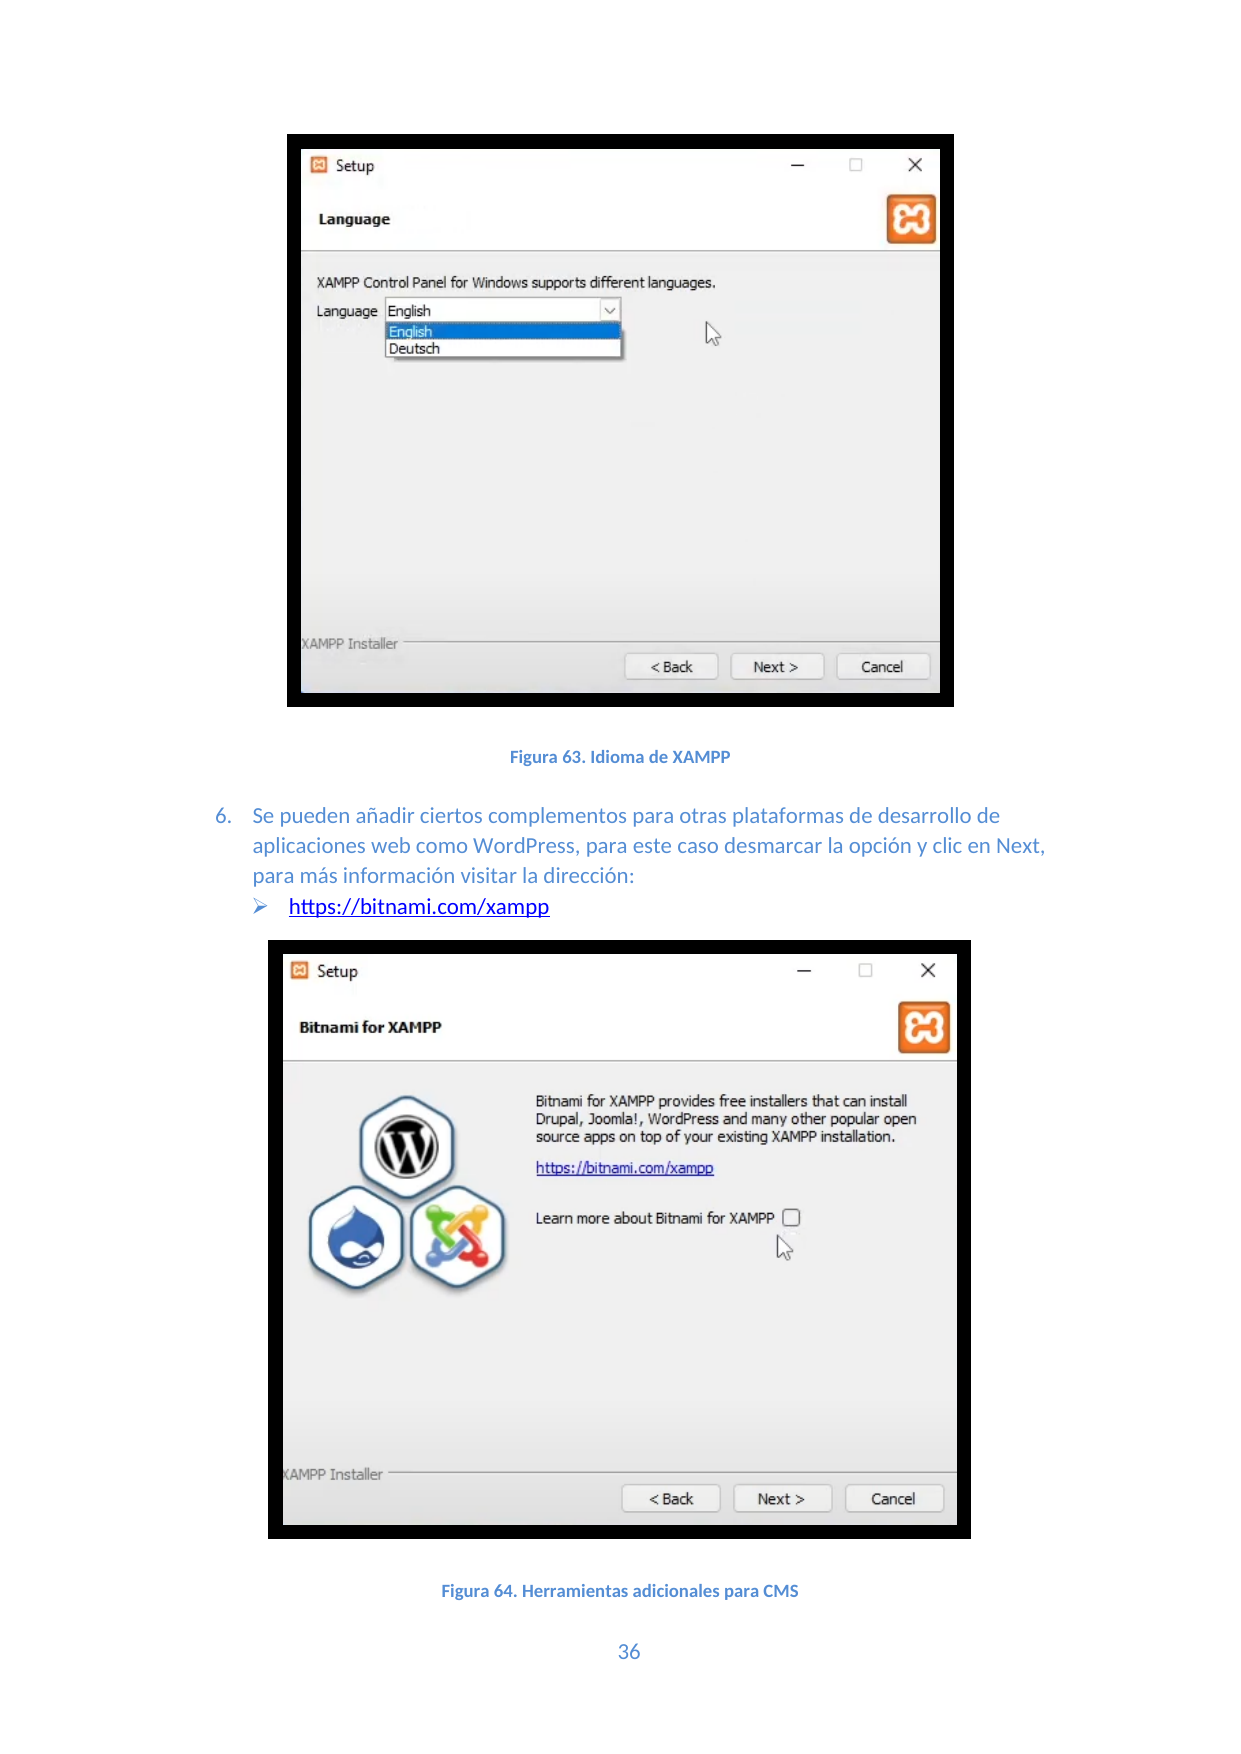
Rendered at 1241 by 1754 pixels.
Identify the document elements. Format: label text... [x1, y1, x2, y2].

list Se pueden añadir ciertos complementos para otras plataformas de desarrollo de aplicaciones web como WordPress, para este caso desmarcar la opción y clic en Next, para más información visitar la dirección: [215, 801, 1063, 889]
text Figura 64. Herramientas adicionales para CMS [177, 1579, 1063, 1602]
picture [301, 149, 940, 693]
picture [283, 954, 957, 1525]
text Figura 63. Idioma de XAMPP [177, 745, 1063, 768]
list https://bitnami.com/xampp [251, 892, 1063, 920]
